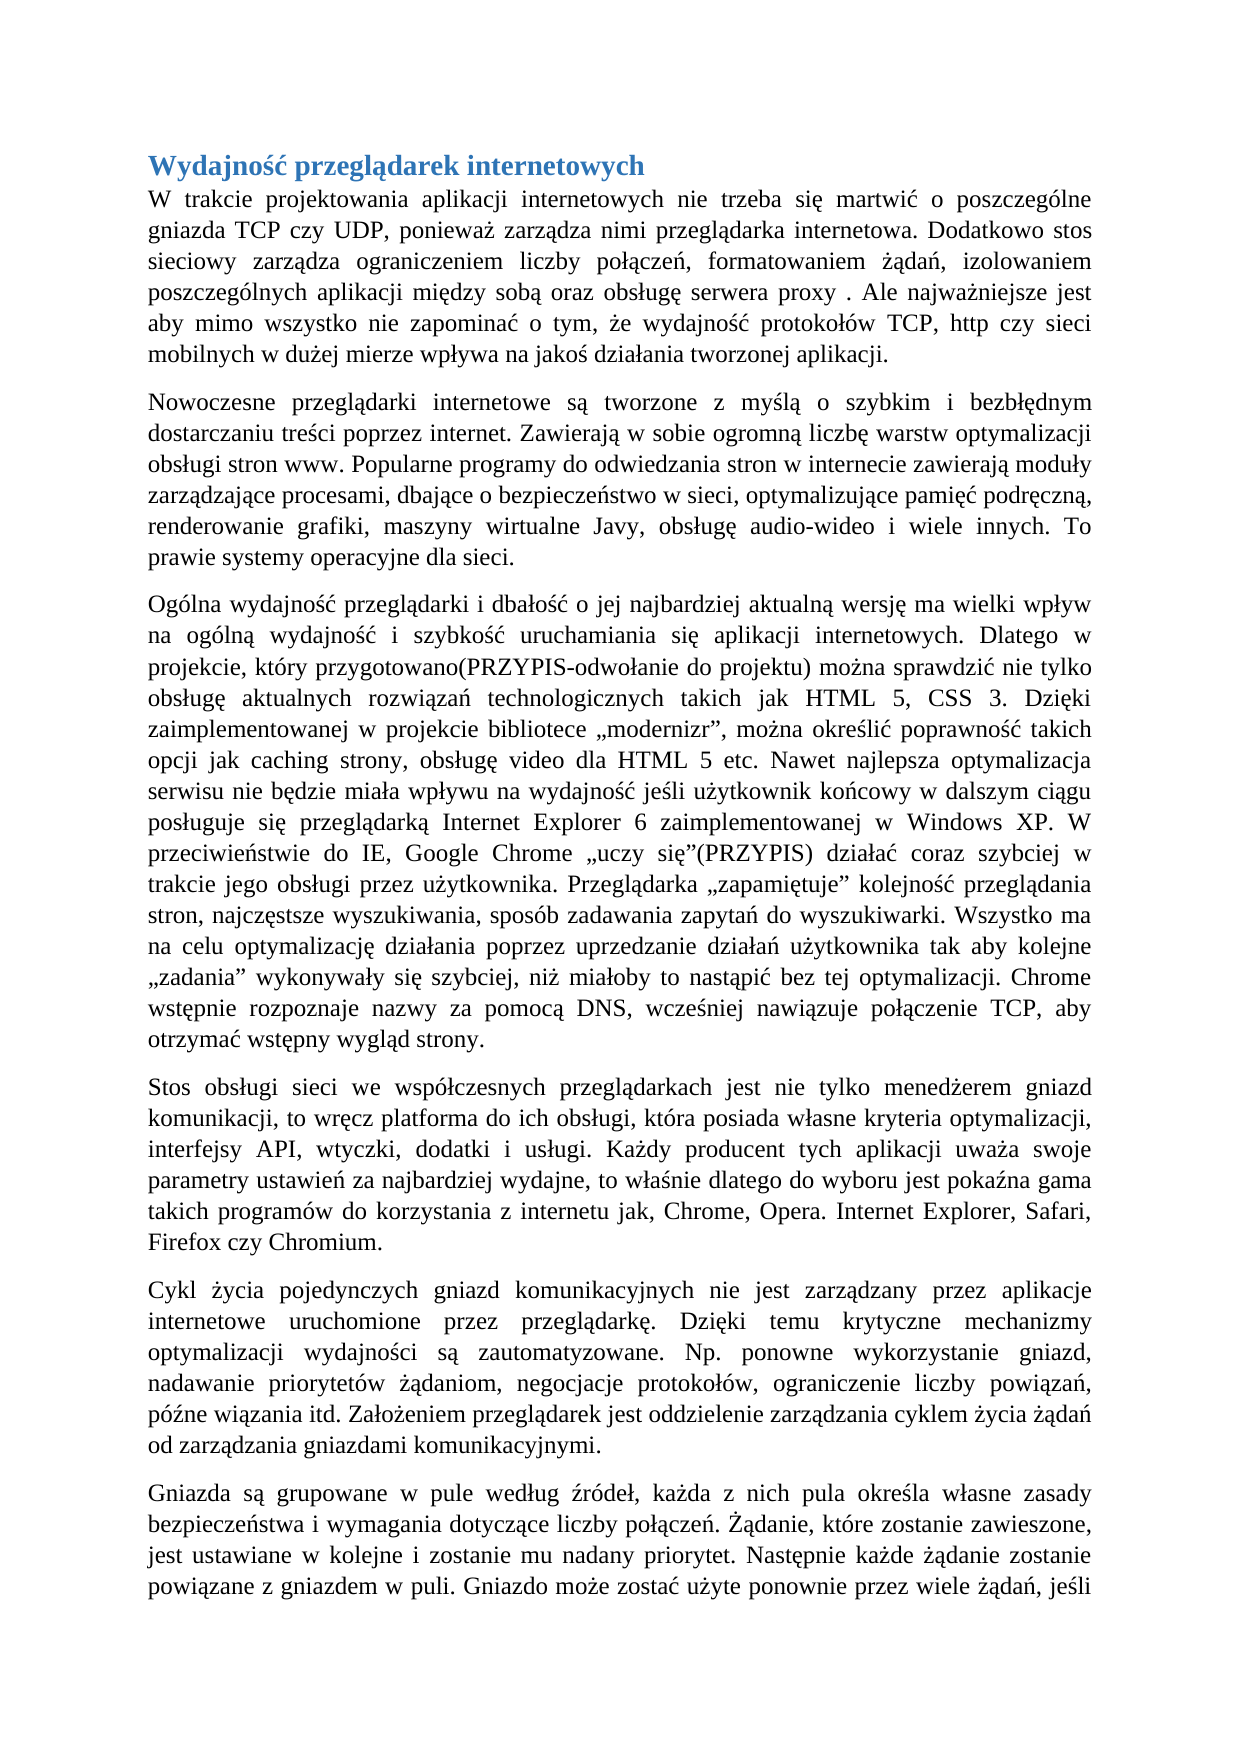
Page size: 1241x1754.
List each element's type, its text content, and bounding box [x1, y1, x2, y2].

text Stos obsługi sieci we współczesnych przeglądarkach jest nie tylko menedżerem gniazd komunikacji, to wręcz platforma do ich obsługi, która posiada własne kryteria optymalizacji, interfejsy API, wtyczki, dodatki i usługi. Każdy producent tych aplikacji uważa swoje parametry ustawień za najbardziej wydajne, to właśnie dlatego do wyboru jest pokaźna gama takich programów do korzystania z internetu jak, Chrome, Opera. Internet Explorer, Safari, Firefox czy Chromium. [148, 1072, 1093, 1256]
text Nowoczesne przeglądarki internetowe są tworzone z myślą o szybkim i bezbłędnym dostarczaniu treści poprzez internet. Zawierają w sobie ogromną liczbę warstw optymalizacji obsługi stron www. Popularne programy do odwiedzania stron w internecie zawierają moduły zarządzające procesami, dbające o bezpieczeństwo w sieci, optymalizujące pamięć podręczną, renderowanie grafiki, maszyny wirtualne Javy, obsługę audio-wideo i wiele innych. To prawie systemy operacyjne dla sieci. [148, 387, 1093, 571]
text Ogólna wydajność przeglądarki i dbałość o jej najbardziej aktualną wersję ma wielki wpływ na ogólną wydajność i szybkość uruchamiania się aplikacji internetowych. Dlatego w projekcie, który przygotowano(PRZYPIS-odwołanie do projektu) można sprawdzić nie tylko obsługę aktualnych rozwiązań technologicznych takich jak HTML 5, CSS 3. Dzięki zaimplementowanej w projekcie bibliotece „modernizr”, można określić poprawność takich opcji jak caching strony, obsługę video dla HTML 5 etc. Nawet najlepsza optymalizacja serwisu nie będzie miała wpływu na wydajność jeśli użytkownik końcowy w dalszym ciągu posługuje się przeglądarką Internet Explorer 6 zaimplementowanej w Windows XP. W przeciwieństwie do IE, Google Chrome „uczy się”(PRZYPIS) działać coraz szybciej w trakcie jego obsługi przez użytkownika. Przeglądarka „zapamiętuje” kolejność przeglądania stron, najczęstsze wyszukiwania, sposób zadawania zapytań do wyszukiwarki. Wszystko ma na celu optymalizację działania poprzez uprzedzanie działań użytkownika tak aby kolejne „zadania” wykonywały się szybciej, niż miałoby to nastąpić bez tej optymalizacji. Chrome wstępnie rozpoznaje nazwy za pomocą DNS, wcześniej nawiązuje połączenie TCP, aby otrzymać wstępny wygląd strony. [148, 589, 1093, 1053]
subtitle Wydajność przeglądarek internetowych [148, 148, 1093, 181]
text W trakcie projektowania aplikacji internetowych nie trzeba się martwić o poszczególne gniazda TCP czy UDP, ponieważ zarządza nimi przeglądarka internetowa. Dodatkowo stos sieciowy zarządza ograniczeniem liczby połączeń, formatowaniem żądań, izolowaniem poszczególnych aplikacji między sobą oraz obsługę serwera proxy . Ale najważniejsze jest aby mimo wszystko nie zapominać o tym, że wydajność protokołów TCP, http czy sieci mobilnych w dużej mierze wpływa na jakoś działania tworzonej aplikacji. [148, 184, 1093, 368]
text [148, 1478, 1093, 1599]
text Cykl życia pojedynczych gniazd komunikacyjnych nie jest zarządzany przez aplikacje internetowe uruchomione przez przeglądarkę. Dzięki temu krytyczne mechanizmy optymalizacji wydajności są zautomatyzowane. Np. ponowne wykorzystanie gniazd, nadawanie priorytetów żądaniom, negocjacje protokołów, ograniczenie liczby powiązań, późne wiązania itd. Założeniem przeglądarek jest oddzielenie zarządzania cyklem życia żądań od zarządzania gniazdami komunikacyjnymi. [148, 1275, 1093, 1459]
